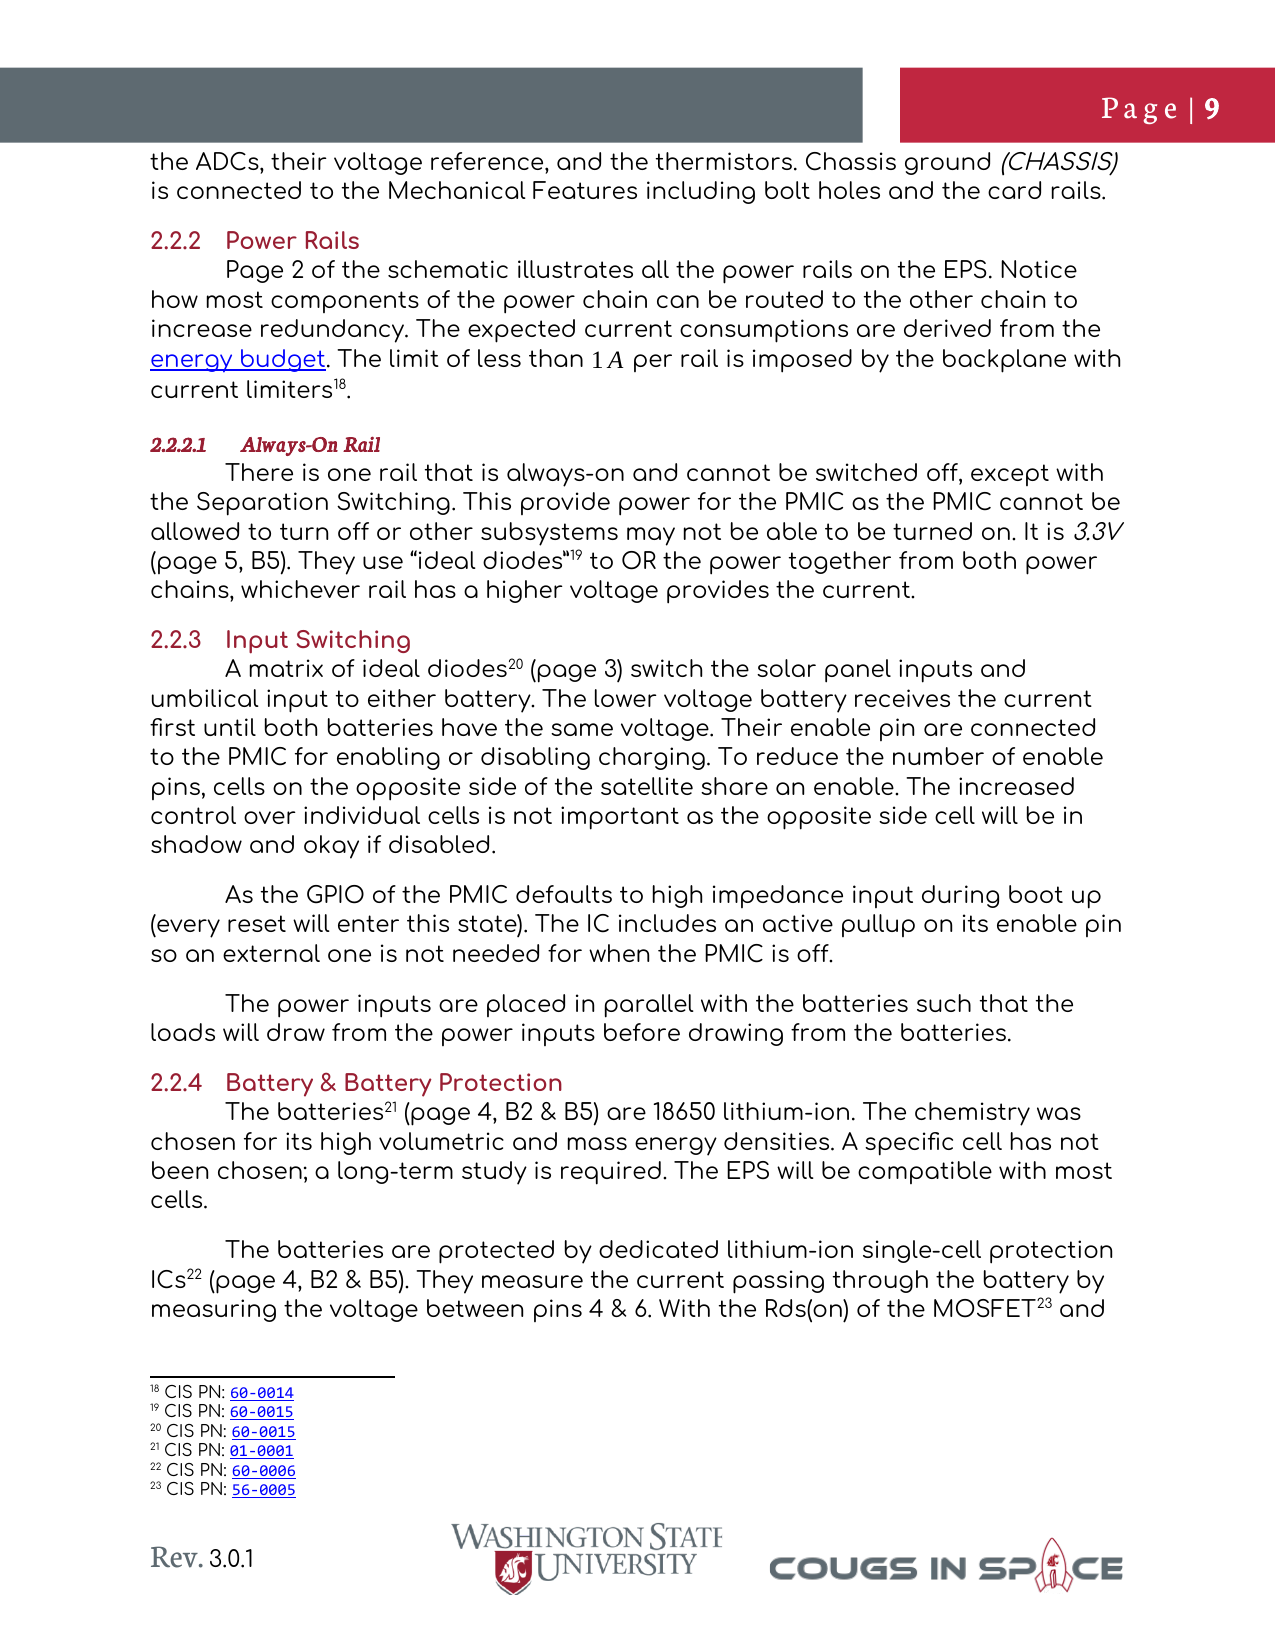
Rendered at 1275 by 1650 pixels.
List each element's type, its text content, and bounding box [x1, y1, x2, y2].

text The power inputs are placed in parallel with the batteries such that the loads will draw from the power inputs before drawing from the batteries. [150, 992, 1125, 1047]
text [150, 1238, 1125, 1323]
text The batteries (page 4, B2 & B5) are 18650 lithium-ion. The chemistry was chosen for its high volumetric and mass energy densities. A specific cell has not been chosen; a long-term study is required. The EPS will be compatible with most cells. [150, 1101, 1125, 1214]
picture [450, 1522, 723, 1595]
subtitle Input Switching [150, 628, 1125, 654]
subtitle Battery & Battery Protection [150, 1071, 1125, 1097]
subtitle Always-On Rail [150, 428, 1125, 457]
text As the GPIO of the PMIC defaults to high impedance input during boot up (every reset will enter this state). The IC includes an active pullup on its enable pin so an external one is not needed for when the PMIC is off. [150, 883, 1125, 967]
text A matrix of ideal diodes (page 3) switch the solar panel inputs and umbilical input to either battery. The lower voltage battery receives the current first until both batteries have the same voltage. Their enable pin are connected to the PMIC for enabling or disabling charging. To reduce the number of enable pins, cells on the opposite side of the satellite share an enable. The increased control over individual cells is not important as the opposite side cell will be in shadow and okay if disabled. [150, 658, 1125, 859]
picture [769, 1537, 1123, 1594]
subtitle Power Rails [150, 229, 1125, 255]
text There is one rail that is always-on and cannot be switched off, except with the Separation Switching. This provide power for the PMIC as the PMIC cannot be allowed to turn off or other subsystems may not be able to be turned on. It is 3.3V (page 5, B5). They use “ideal diodes” to OR the power together from both power chains, whichever rail has a higher voltage provides the current. [150, 461, 1125, 604]
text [150, 150, 1125, 205]
text Page 2 of the schematic illustrates all the power rails on the EPS. Notice how most components of the power chain can be routed to the other chain to increase redundancy. The expected current consumptions are derived from the energy budget. The limit of less than per rail is imposed by the backplane with current limiters. [150, 259, 1125, 403]
